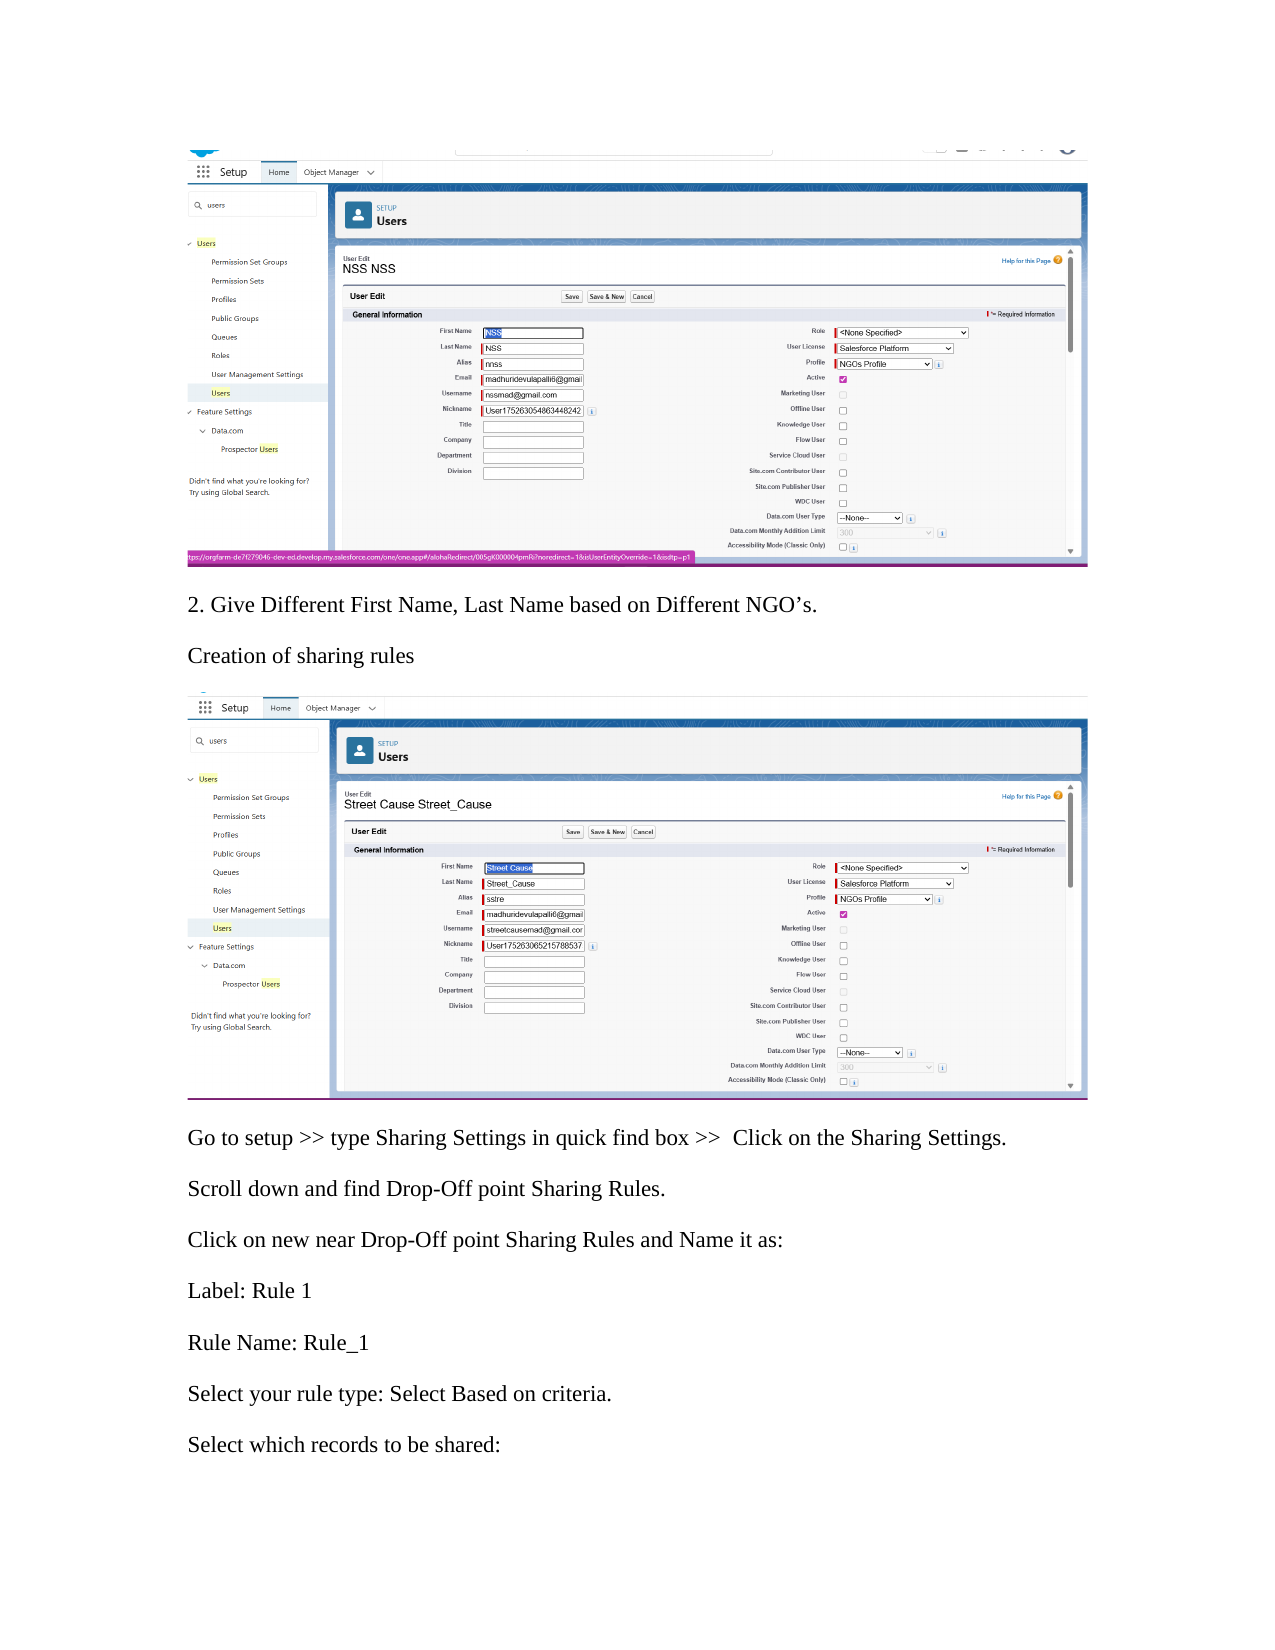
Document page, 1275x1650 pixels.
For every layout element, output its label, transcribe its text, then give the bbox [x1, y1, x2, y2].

text Select which records to be shared: [187, 1431, 1087, 1457]
text 2. Give Different First Name, Last Name based on Different NGO’s. [187, 591, 1087, 617]
picture [187, 150, 1088, 567]
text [187, 1226, 1087, 1253]
text Scroll down and find Drop-Off point Sharing Rules. [187, 1175, 1087, 1202]
picture [187, 692, 1088, 1100]
text Label: Rule 1 [187, 1277, 1087, 1304]
text Select your rule type: Select Based on criteria. [187, 1379, 1087, 1406]
text Go to setup >> type Sharing Settings in quick find box >> Click on the Sharing Settings. [187, 1124, 1087, 1151]
text Creation of sharing rules [187, 642, 1087, 668]
text Rule Name: Rule_1 [187, 1328, 1087, 1355]
